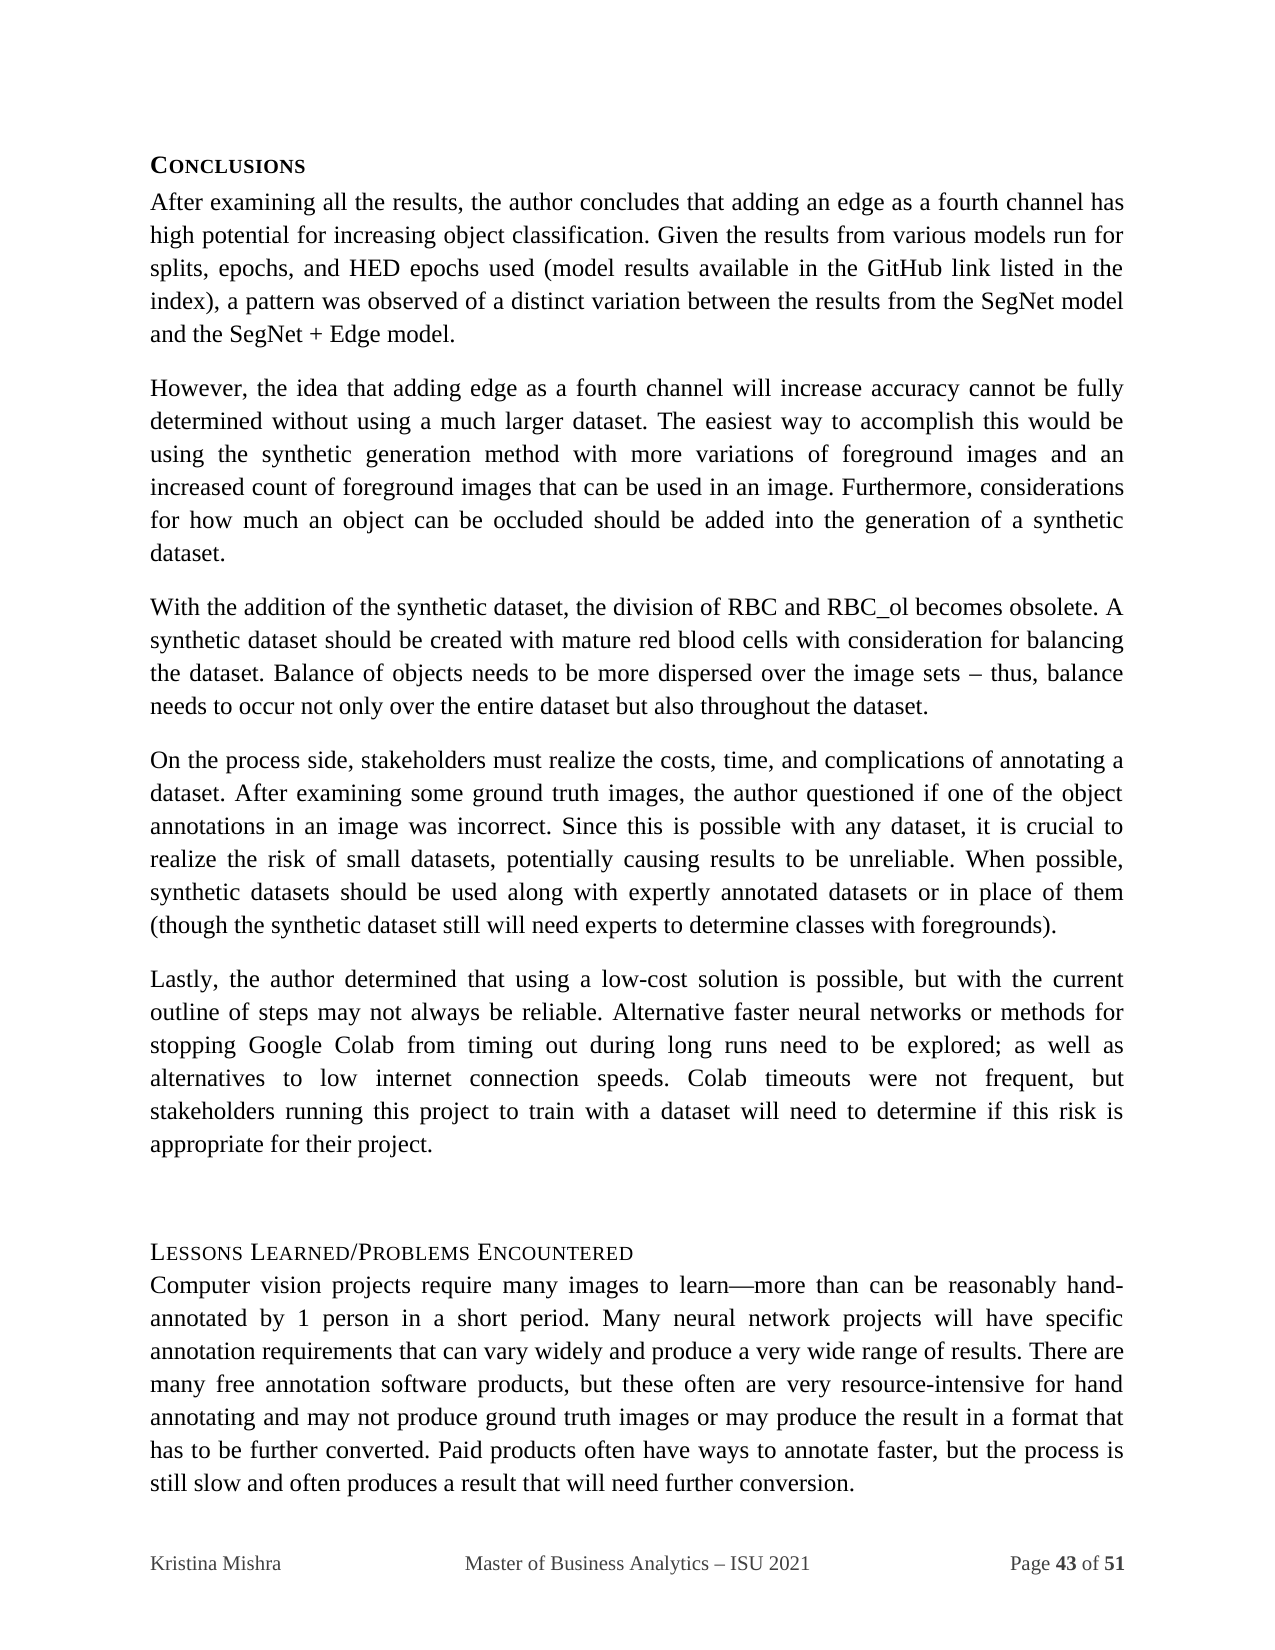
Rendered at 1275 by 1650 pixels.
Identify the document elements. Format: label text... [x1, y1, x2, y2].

text After examining all the results, the author concludes that adding an edge as a fourth channel has high potential for increasing object classification. Given the results from various models run for splits, epochs, and HED epochs used (model results available in the GitHub link listed in the index), a pattern was observed of a distinct variation between the results from the SegNet model and the SegNet + Edge model. [150, 187, 1125, 348]
subtitle Lessons Learned/Problems Encountered [150, 1237, 1125, 1266]
text On the process side, stakeholders must realize the costs, time, and complications of annotating a dataset. After examining some ground truth images, the author questioned if one of the object annotations in an image was incorrect. Since this is possible with any dataset, it is crucial to realize the risk of small datasets, potentially causing results to be unreliable. When possible, synthetic datasets should be used along with expertly annotated datasets or in place of them (though the synthetic dataset still will need experts to determine classes with foregrounds). [150, 745, 1125, 939]
text Lastly, the author determined that using a low-cost solution is possible, but with the current outline of steps may not always be reliable. Alternative faster neural networks or methods for stopping Google Colab from timing out during long runs need to be explored; as well as alternatives to low internet connection speeds. Colab timeouts were not frequent, but stakeholders running this project to train with a dataset will need to determine if this risk is appropriate for their project. [150, 964, 1125, 1158]
subtitle Conclusions [150, 150, 1125, 179]
text Computer vision projects require many images to learn—more than can be reasonably hand-annotated by 1 person in a short period. Many neural network projects will have specific annotation requirements that can vary widely and produce a very wide range of results. There are many free annotation software products, but these often are very resource-intensive for hand annotating and may not produce ground truth images or may produce the result in a format that has to be further converted. Paid products often have ways to annotate faster, but the process is still slow and often produces a result that will need further conversion. [150, 1270, 1125, 1497]
text With the addition of the synthetic dataset, the division of RBC and RBC_ol becomes obsolete. A synthetic dataset should be created with mature red blood cells with consideration for balancing the dataset. Balance of objects needs to be more dispersed over the image sets – thus, balance needs to occur not only over the entire dataset but also throughout the dataset. [150, 592, 1125, 720]
text However, the idea that adding edge as a fourth channel will increase accuracy cannot be fully determined without using a much larger dataset. The easiest way to accomplish this would be using the synthetic generation method with more variations of foreground images and an increased count of foreground images that can be used in an image. Furthermore, considerations for how much an object can be occluded should be added into the generation of a synthetic dataset. [150, 373, 1125, 567]
